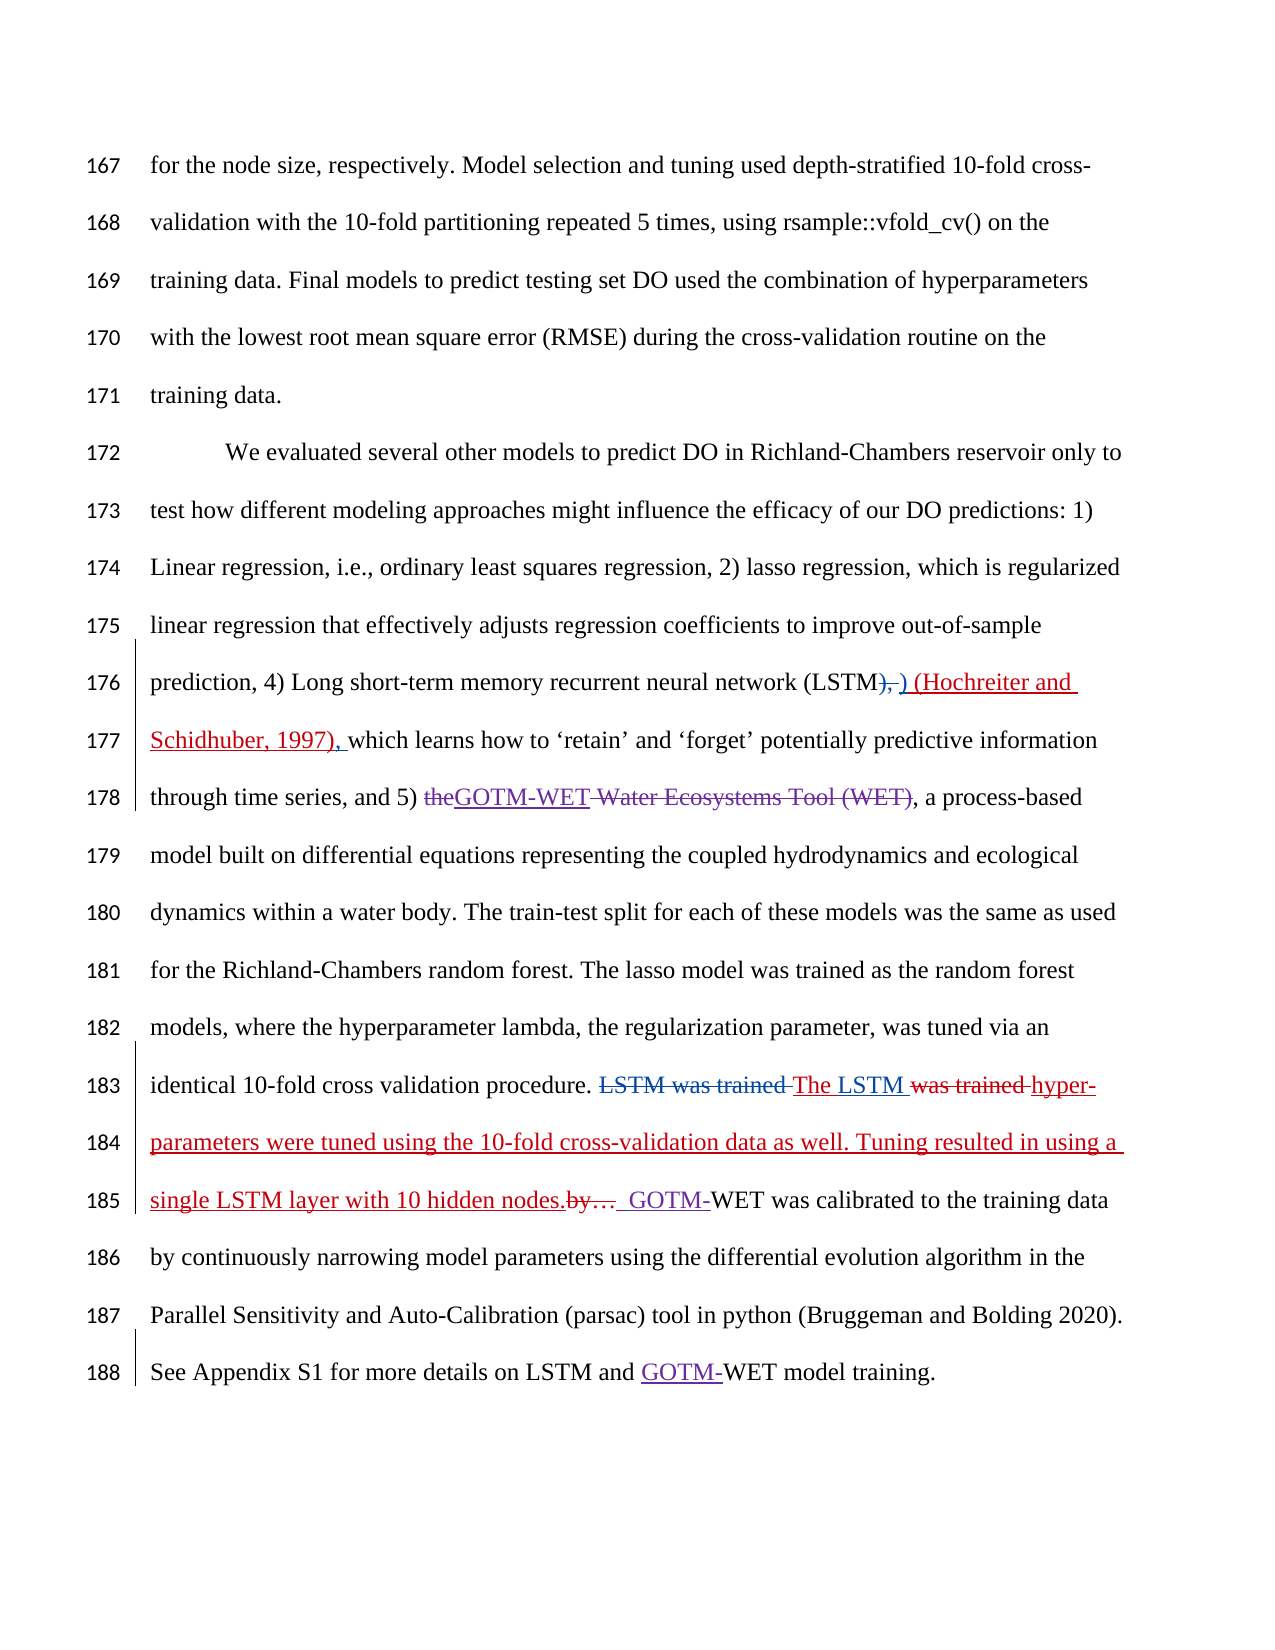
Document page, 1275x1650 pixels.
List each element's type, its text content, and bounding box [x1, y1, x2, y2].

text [150, 150, 1125, 409]
text We evaluated several other models to predict DO in Richland-Chambers reservoir only to test how different modeling approaches might influence the efficacy of our DO predictions: 1) Linear regression, i.e., ordinary least squares regression, 2) lasso regression, which is regularized linear regression that effectively adjusts regression coefficients to improve out-of-sample prediction, 4) Long short-term memory recurrent neural network (LSTMwhich learns how to ‘retain’ and ‘forget’ potentially predictive information through time series, and 5) , a process-based model built on differential equations representing the coupled hydrodynamics and ecological dynamics within a water body. The train-test split for each of these models was the same as used for the Richland-Chambers random forest. The lasso model was trained as the random forest models, where the hyperparameter lambda, the regularization parameter, was tuned via an identical 10-fold cross validation procedure. WET was calibrated to the training data by continuously narrowing model parameters using the differential evolution algorithm in the Parallel Sensitivity and Auto-Calibration (parsac) tool in python (Bruggeman and Bolding 2020). See Appendix S1 for more details on LSTM and WET model training. [150, 437, 1125, 1386]
